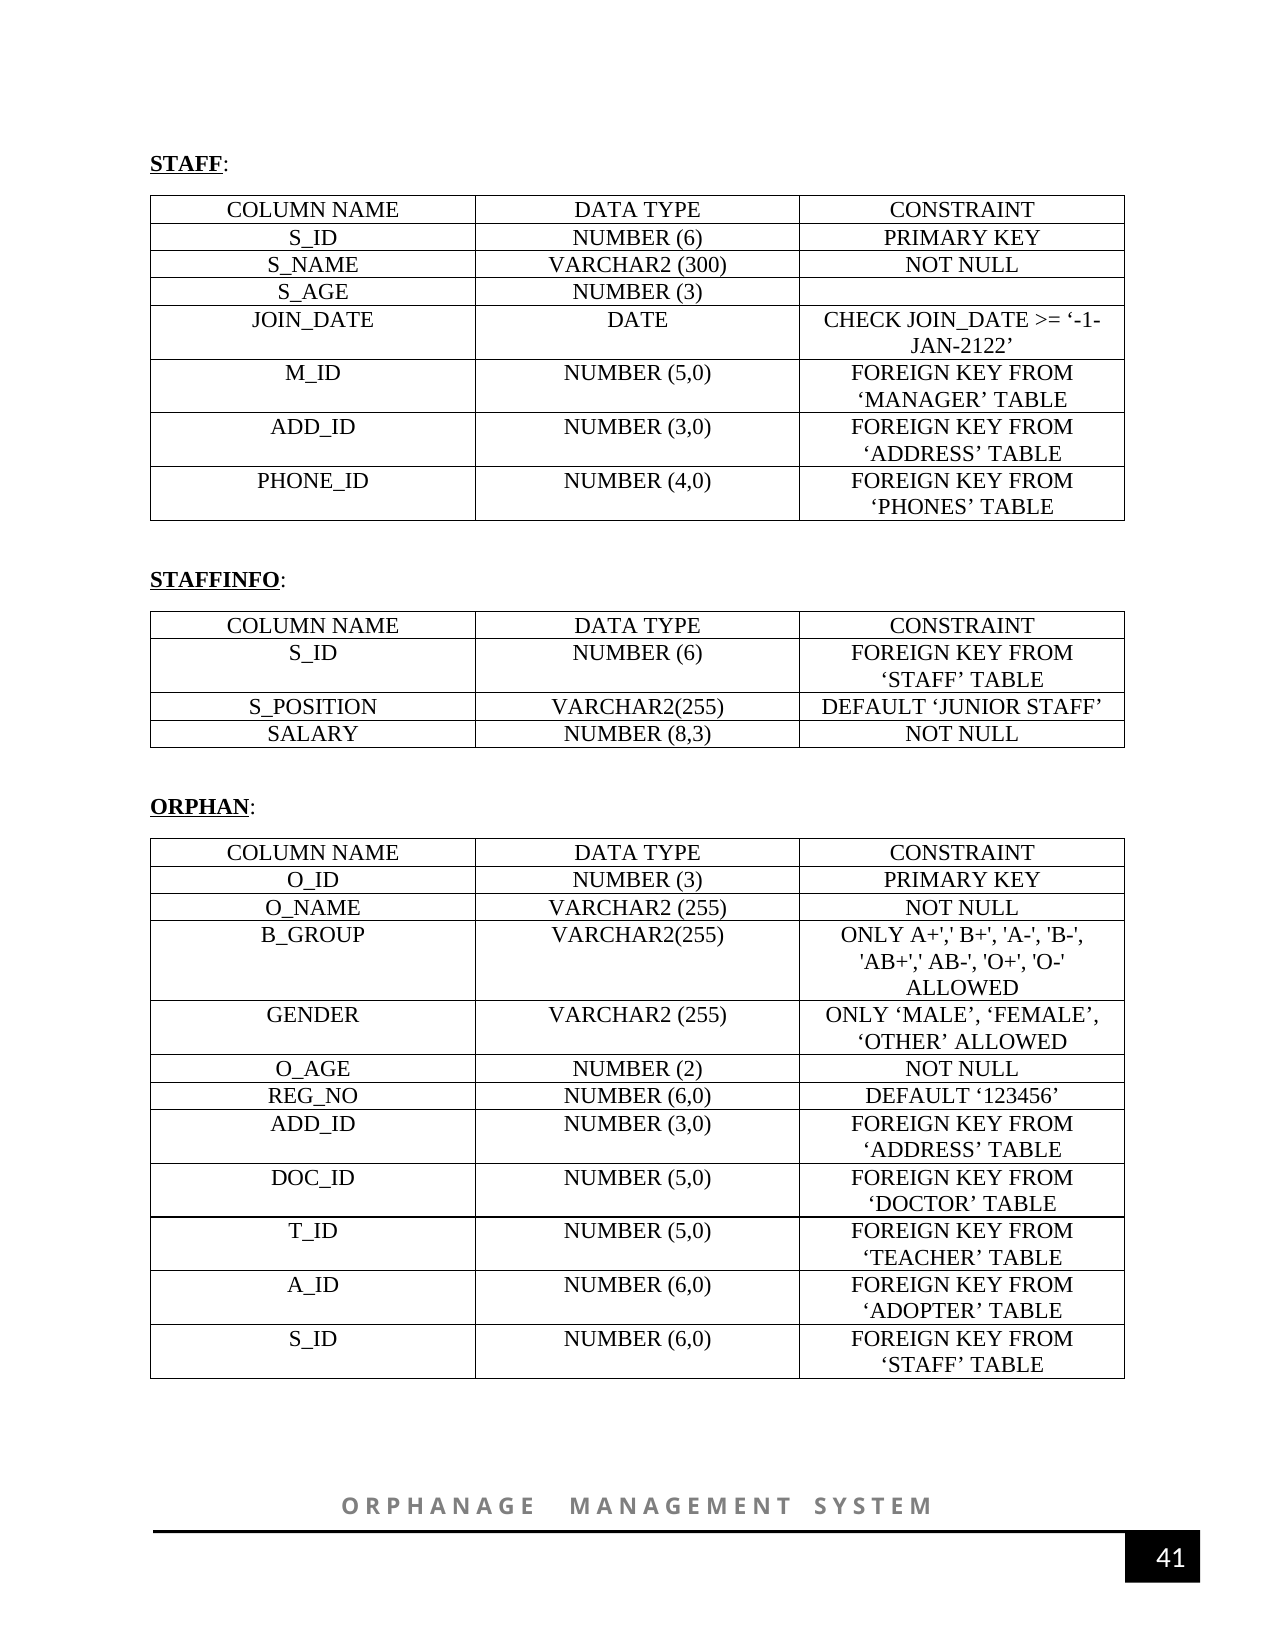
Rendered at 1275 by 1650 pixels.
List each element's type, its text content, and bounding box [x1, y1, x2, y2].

table_cell DATE [476, 306, 799, 358]
text STAFF: [150, 150, 1125, 176]
table_cell DEFAULT ‘JUNIOR STAFF’ [800, 693, 1124, 719]
table_header COLUMN NAME [151, 612, 475, 638]
table_cell S_ID [151, 224, 475, 250]
table_cell NUMBER (5,0) [476, 1164, 799, 1216]
table_cell NUMBER (3) [476, 278, 799, 305]
table_cell FOREIGN KEY FROM ‘STAFF’ TABLE [800, 639, 1124, 692]
table_cell FOREIGN KEY FROM ‘PHONES’ TABLE [800, 467, 1124, 520]
table_cell VARCHAR2(255) [476, 921, 799, 1000]
table_cell O_ID [151, 867, 475, 893]
table_header CONSTRAINT [800, 612, 1124, 638]
table_cell GENDER [151, 1001, 475, 1054]
table_cell FOREIGN KEY FROM ‘ADDRESS’ TABLE [800, 413, 1124, 466]
table_cell [800, 278, 1124, 305]
table_cell S_ID [151, 1325, 475, 1378]
table_cell ADD_ID [151, 1110, 475, 1163]
table_cell FOREIGN KEY FROM ‘STAFF’ TABLE [800, 1325, 1124, 1378]
table_cell NUMBER (6) [476, 639, 799, 692]
table_cell S_AGE [151, 278, 475, 305]
table_cell FOREIGN KEY FROM ‘DOCTOR’ TABLE [800, 1164, 1124, 1216]
table_cell PHONE_ID [151, 467, 475, 520]
table_cell NUMBER (6,0) [476, 1083, 799, 1109]
table_cell NUMBER (3,0) [476, 413, 799, 466]
table_cell DOC_ID [151, 1164, 475, 1216]
table_cell M_ID [151, 360, 475, 412]
table_cell B_GROUP [151, 921, 475, 1000]
table_cell NUMBER (2) [476, 1055, 799, 1082]
table_cell REG_NO [151, 1083, 475, 1109]
table_cell NOT NULL [800, 894, 1124, 920]
table_cell NOT NULL [800, 721, 1124, 747]
table_cell NUMBER (5,0) [476, 1218, 799, 1270]
table_cell ONLY ‘MALE’, ‘FEMALE’, ‘OTHER’ ALLOWED [800, 1001, 1124, 1054]
table_cell S_NAME [151, 251, 475, 277]
table_cell A_ID [151, 1271, 475, 1324]
table_cell PRIMARY KEY [800, 867, 1124, 893]
table_cell VARCHAR2 (300) [476, 251, 799, 277]
text ORPHAN: [150, 793, 1125, 819]
table_cell FOREIGN KEY FROM ‘TEACHER’ TABLE [800, 1218, 1124, 1270]
table_cell O_AGE [151, 1055, 475, 1082]
table_cell PRIMARY KEY [800, 224, 1124, 250]
table_header CONSTRAINT [800, 196, 1124, 222]
table_cell VARCHAR2 (255) [476, 894, 799, 920]
table_cell NUMBER (8,3) [476, 721, 799, 747]
table_cell S_POSITION [151, 693, 475, 719]
table_cell T_ID [151, 1218, 475, 1270]
table_cell NUMBER (5,0) [476, 360, 799, 412]
table_cell JOIN_DATE [151, 306, 475, 358]
table_header DATA TYPE [476, 839, 799, 866]
table_cell ONLY A+',' B+', 'A-', 'B-', 'AB+',' AB-', 'O+', 'O-' ALLOWED [800, 921, 1124, 1000]
table_cell S_ID [151, 639, 475, 692]
table_cell SALARY [151, 721, 475, 747]
table_header CONSTRAINT [800, 839, 1124, 866]
table_header DATA TYPE [476, 196, 799, 222]
table_cell CHECK JOIN_DATE >= ‘-1-JAN-2122’ [800, 306, 1124, 358]
table_cell ADD_ID [151, 413, 475, 466]
table_cell NUMBER (6,0) [476, 1271, 799, 1324]
table_header DATA TYPE [476, 612, 799, 638]
table_header COLUMN NAME [151, 839, 475, 866]
table_cell FOREIGN KEY FROM ‘ADDRESS’ TABLE [800, 1110, 1124, 1163]
table_cell NUMBER (4,0) [476, 467, 799, 520]
table_cell NUMBER (3,0) [476, 1110, 799, 1163]
table_cell NUMBER (6,0) [476, 1325, 799, 1378]
table_cell NOT NULL [800, 251, 1124, 277]
table_header COLUMN NAME [151, 196, 475, 222]
table_cell NUMBER (3) [476, 867, 799, 893]
table_cell FOREIGN KEY FROM ‘ADOPTER’ TABLE [800, 1271, 1124, 1324]
table_cell NUMBER (6) [476, 224, 799, 250]
text STAFFINFO: [150, 566, 1125, 592]
table_cell FOREIGN KEY FROM ‘MANAGER’ TABLE [800, 360, 1124, 412]
table_cell VARCHAR2(255) [476, 693, 799, 719]
table_cell DEFAULT ‘123456’ [800, 1083, 1124, 1109]
table_cell NOT NULL [800, 1055, 1124, 1082]
table_cell VARCHAR2 (255) [476, 1001, 799, 1054]
table_cell O_NAME [151, 894, 475, 920]
